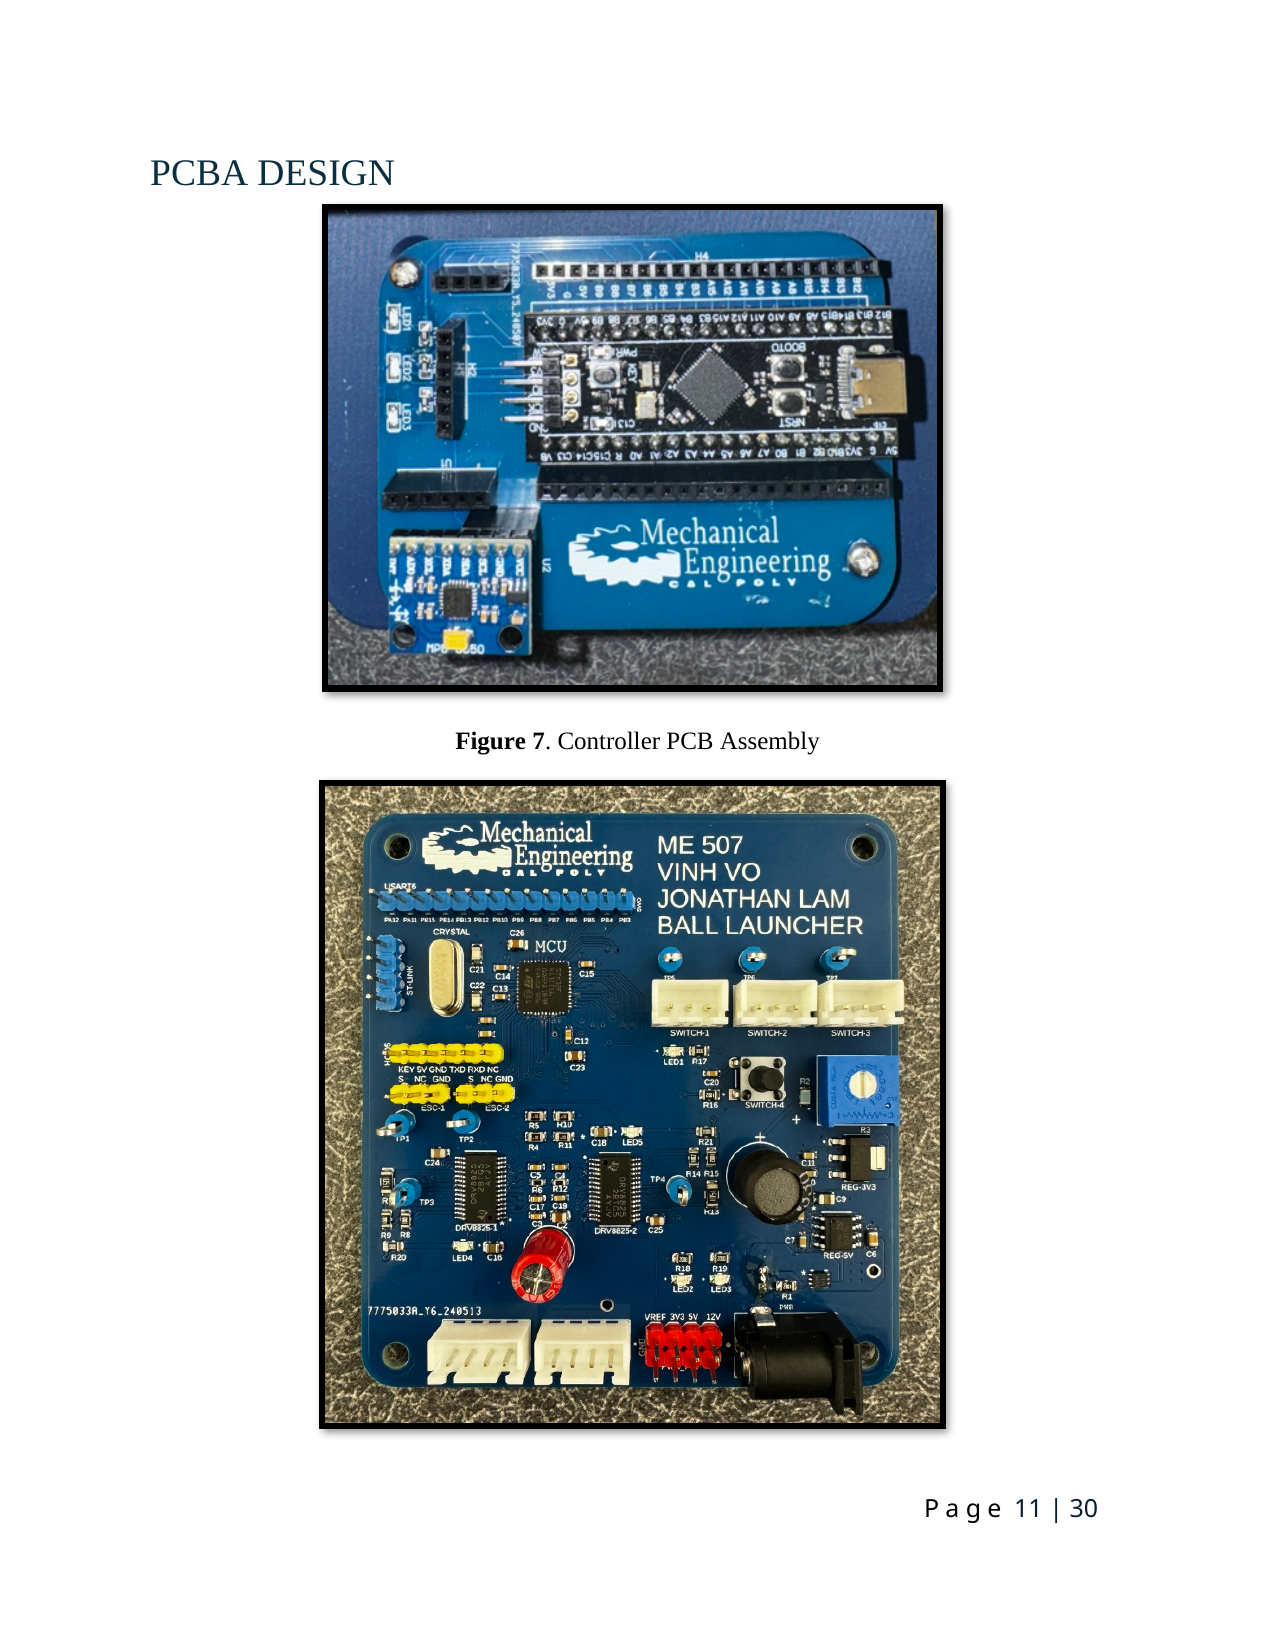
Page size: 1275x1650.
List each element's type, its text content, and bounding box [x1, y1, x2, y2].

picture [328, 210, 937, 685]
subtitle PCBA DESIGN [150, 150, 1125, 193]
text Figure 7. Controller PCB Assembly [150, 726, 1125, 755]
picture [325, 786, 940, 1423]
